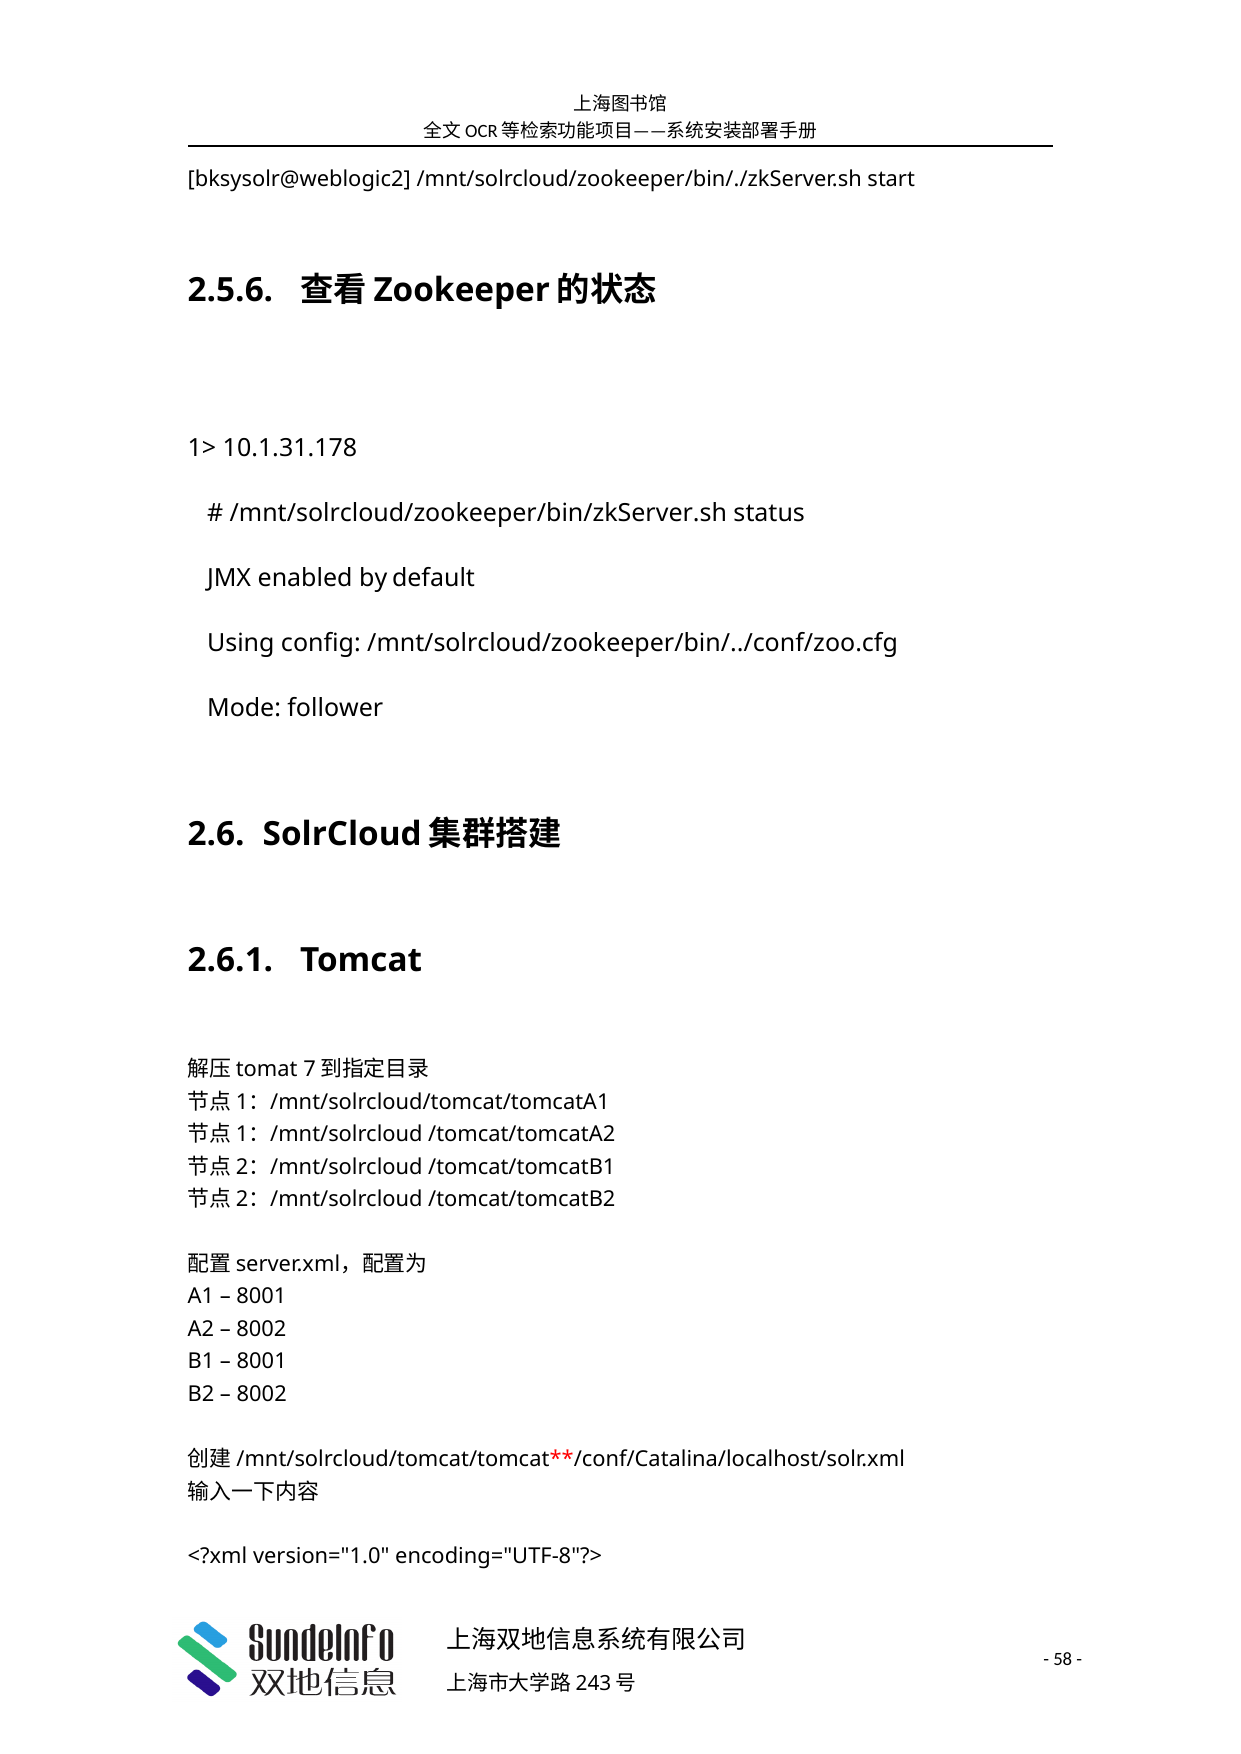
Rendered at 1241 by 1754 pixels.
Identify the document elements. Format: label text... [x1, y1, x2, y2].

text 输入一下内容 [187, 1474, 1053, 1506]
text # /mnt/solrcloud/zookeeper/bin/zkServer.sh status [187, 479, 1053, 544]
text 节点1：/mnt/solrcloud/tomcat/tomcatA1 [187, 1084, 1053, 1116]
text Using config: /mnt/solrcloud/zookeeper/bin/../conf/zoo.cfg [187, 609, 1053, 674]
text 节点1：/mnt/solrcloud /tomcat/tomcatA2 [187, 1116, 1053, 1149]
text B1 – 8001 [187, 1344, 1053, 1376]
text 1> 10.1.31.178 [187, 414, 1053, 479]
text Mode: follower [187, 674, 1053, 739]
subtitle 查看Zookeeper的状态 [187, 254, 1053, 319]
text 节点2：/mnt/solrcloud /tomcat/tomcatB2 [187, 1181, 1053, 1214]
text A1 – 8001 [187, 1279, 1053, 1311]
text JMX enabled by default [187, 544, 1053, 609]
text [bksysolr@weblogic2] /mnt/solrcloud/zookeeper/bin/./zkServer.sh start [187, 162, 1053, 194]
text 节点2：/mnt/solrcloud /tomcat/tomcatB1 [187, 1149, 1053, 1181]
text A2 – 8002 [187, 1311, 1053, 1344]
text <?xml version="1.0" encoding="UTF-8"?> [187, 1539, 1053, 1571]
subtitle SolrCloud集群搭建 [187, 798, 1053, 863]
text 配置server.xml，配置为 [187, 1246, 1053, 1279]
subtitle Tomcat [187, 926, 1053, 991]
text 创建 /mnt/solrcloud/tomcat/tomcat**/conf/Catalina/localhost/solr.xml [187, 1441, 1053, 1474]
text 解压tomat 7到指定目录 [187, 1051, 1053, 1084]
picture [172, 1615, 403, 1702]
text B2 – 8002 [187, 1376, 1053, 1409]
